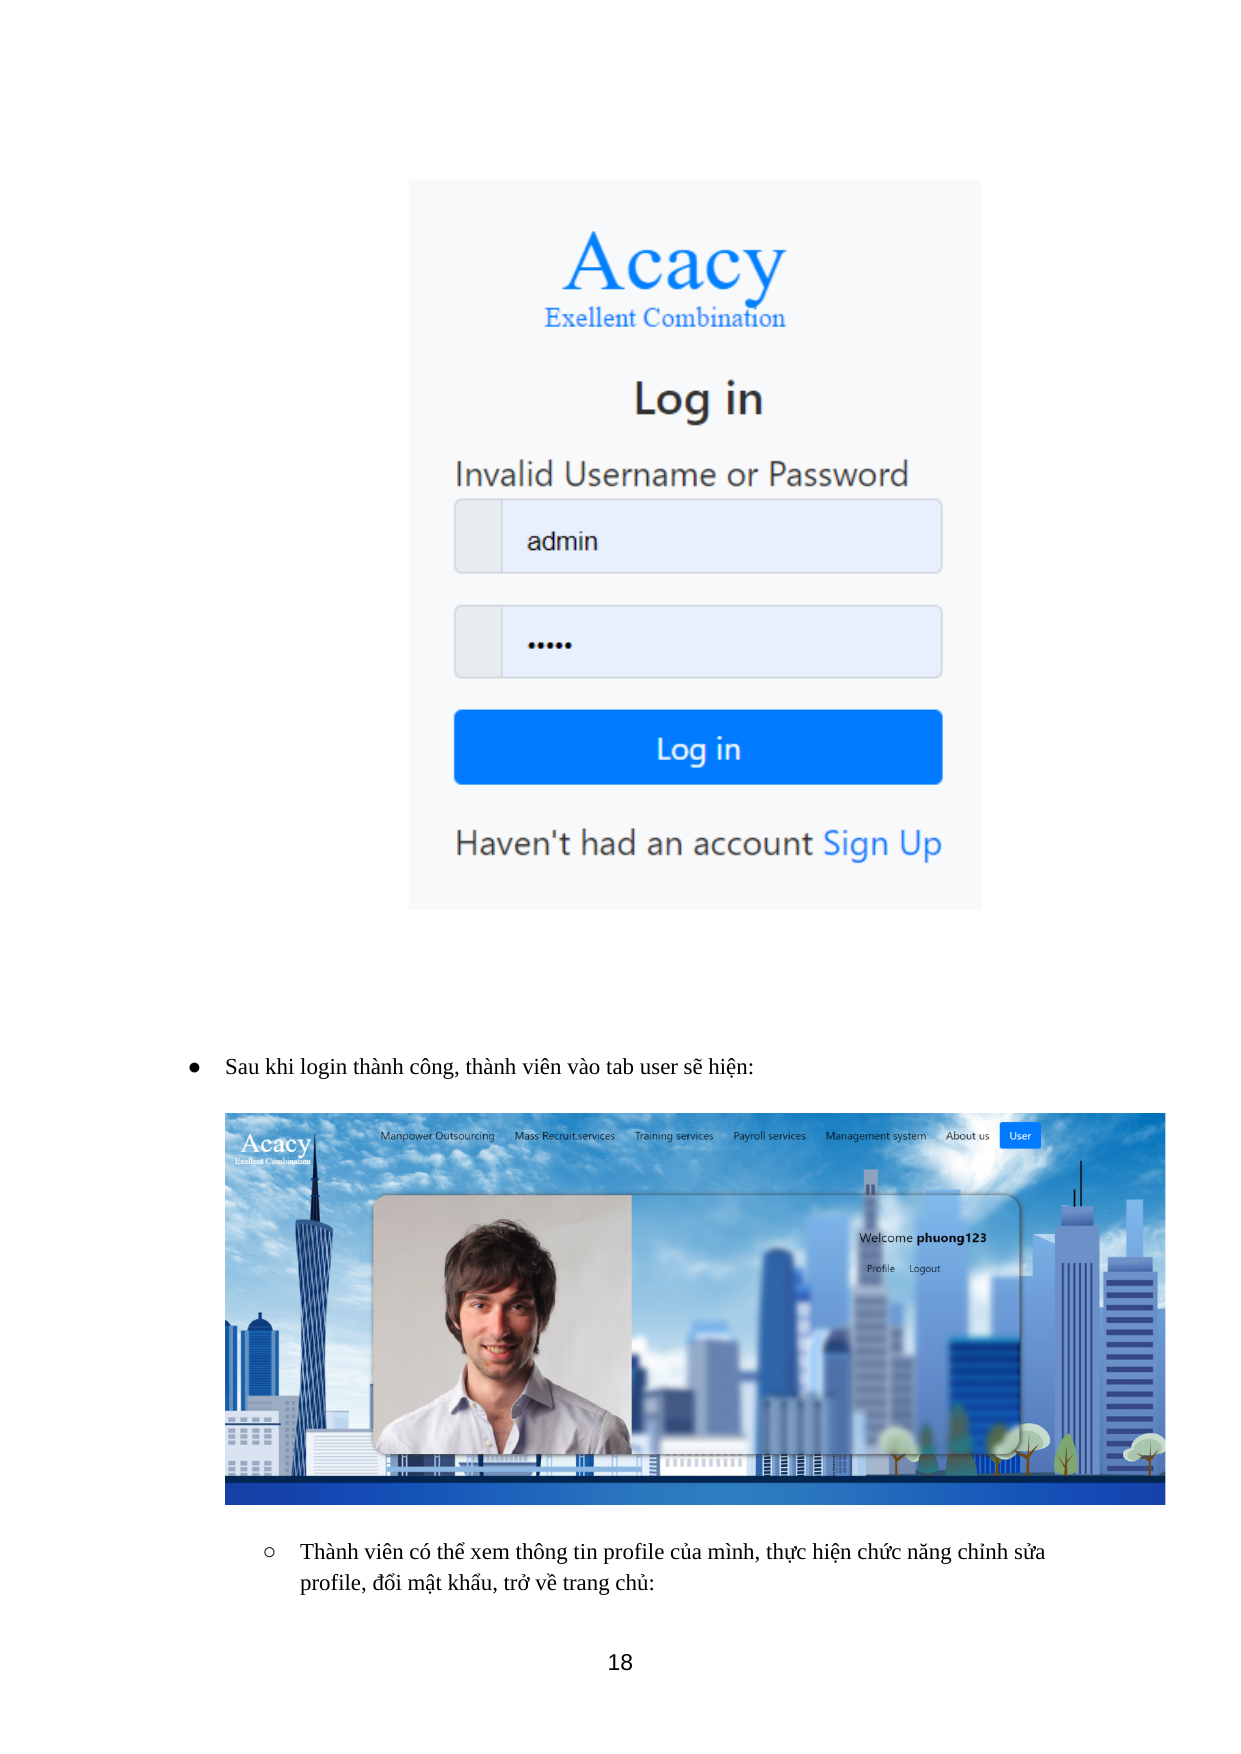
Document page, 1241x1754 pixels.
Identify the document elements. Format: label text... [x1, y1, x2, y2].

list Thành viên có thể xem thông tin profile của mình, thực hiện chức năng chỉnh sửa profile, đổi mật khẩu, trở về trang chủ: [262, 1538, 1090, 1595]
picture [409, 180, 982, 910]
list Sau khi login thành công, thành viên vào tab user sẽ hiện: [187, 1053, 1090, 1079]
picture [225, 1113, 1166, 1505]
